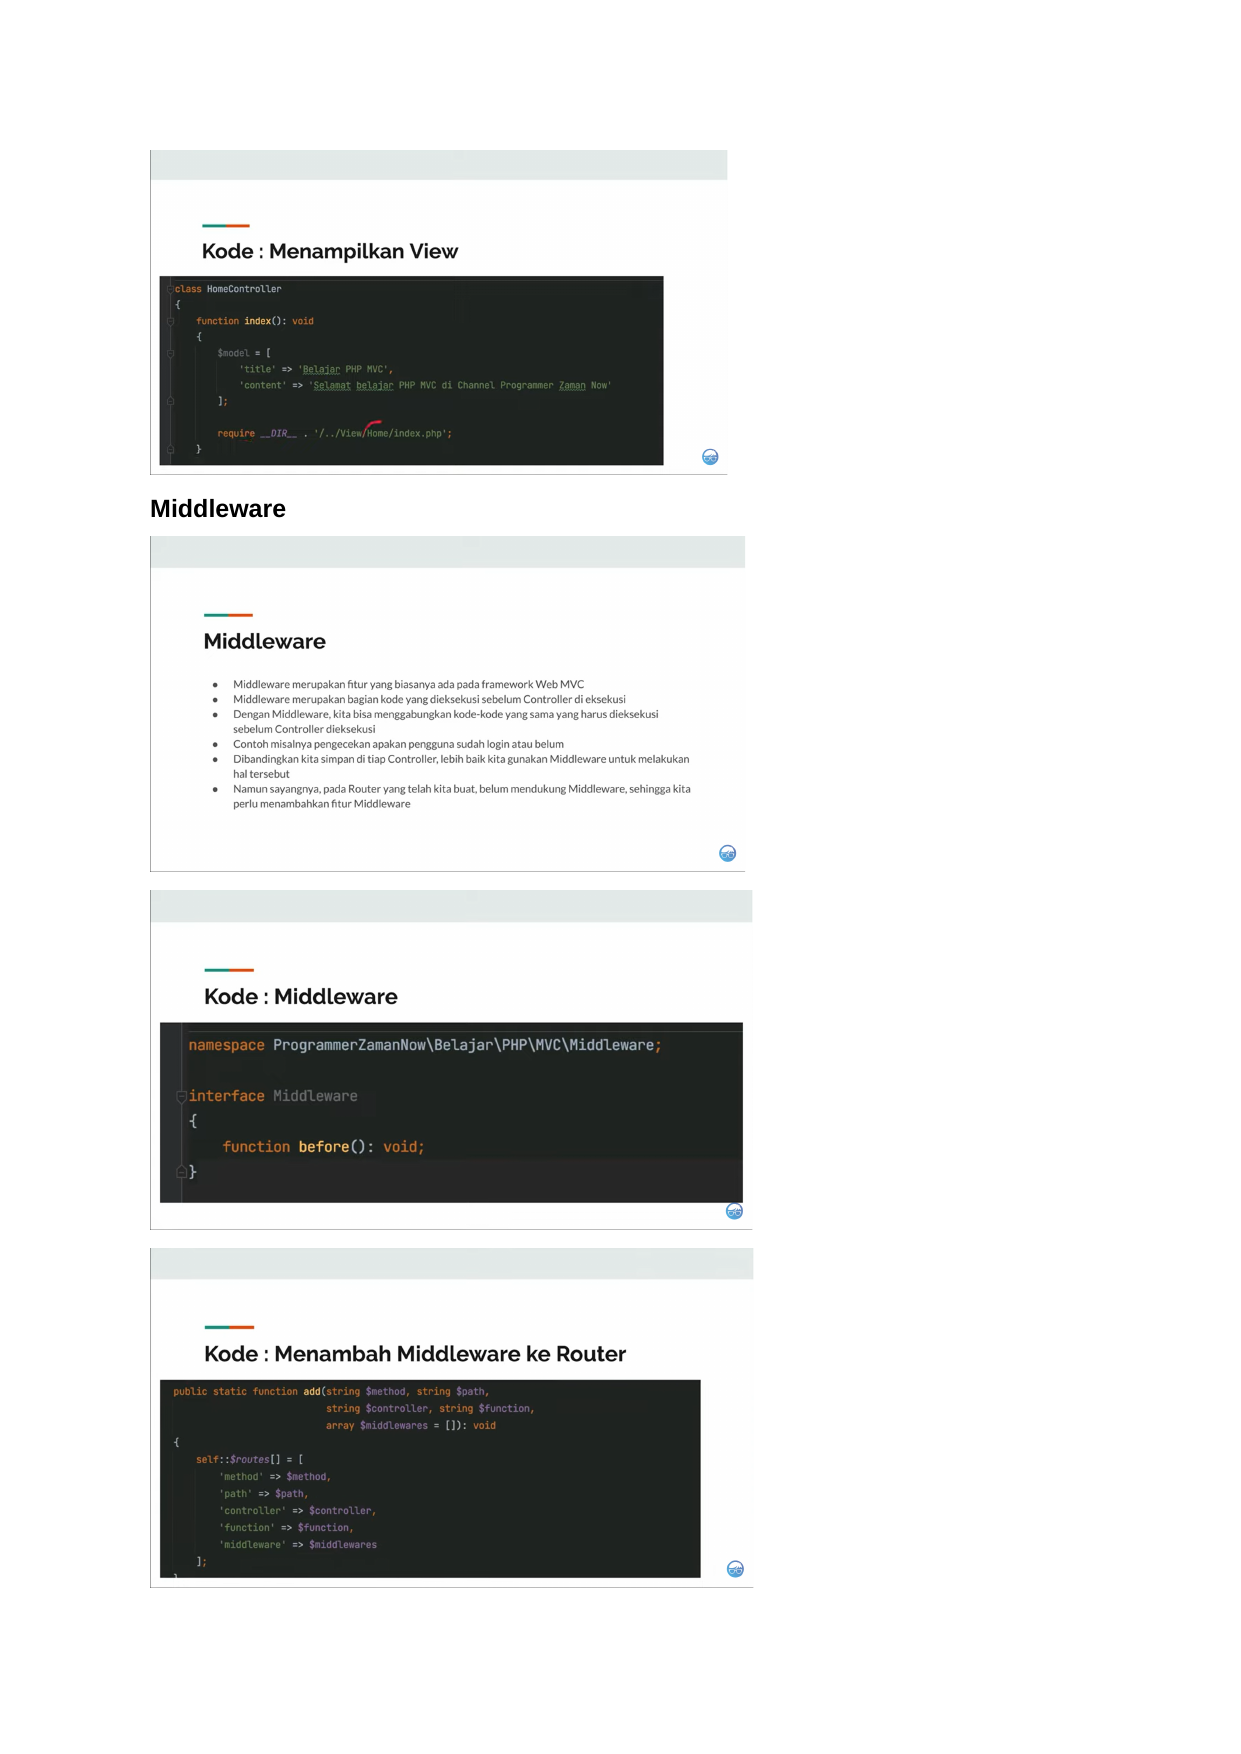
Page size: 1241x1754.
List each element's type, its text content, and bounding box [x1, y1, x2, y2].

subtitle Middleware [150, 494, 1090, 522]
picture [150, 536, 746, 872]
picture [150, 890, 753, 1230]
picture [150, 150, 728, 475]
picture [150, 1248, 754, 1588]
